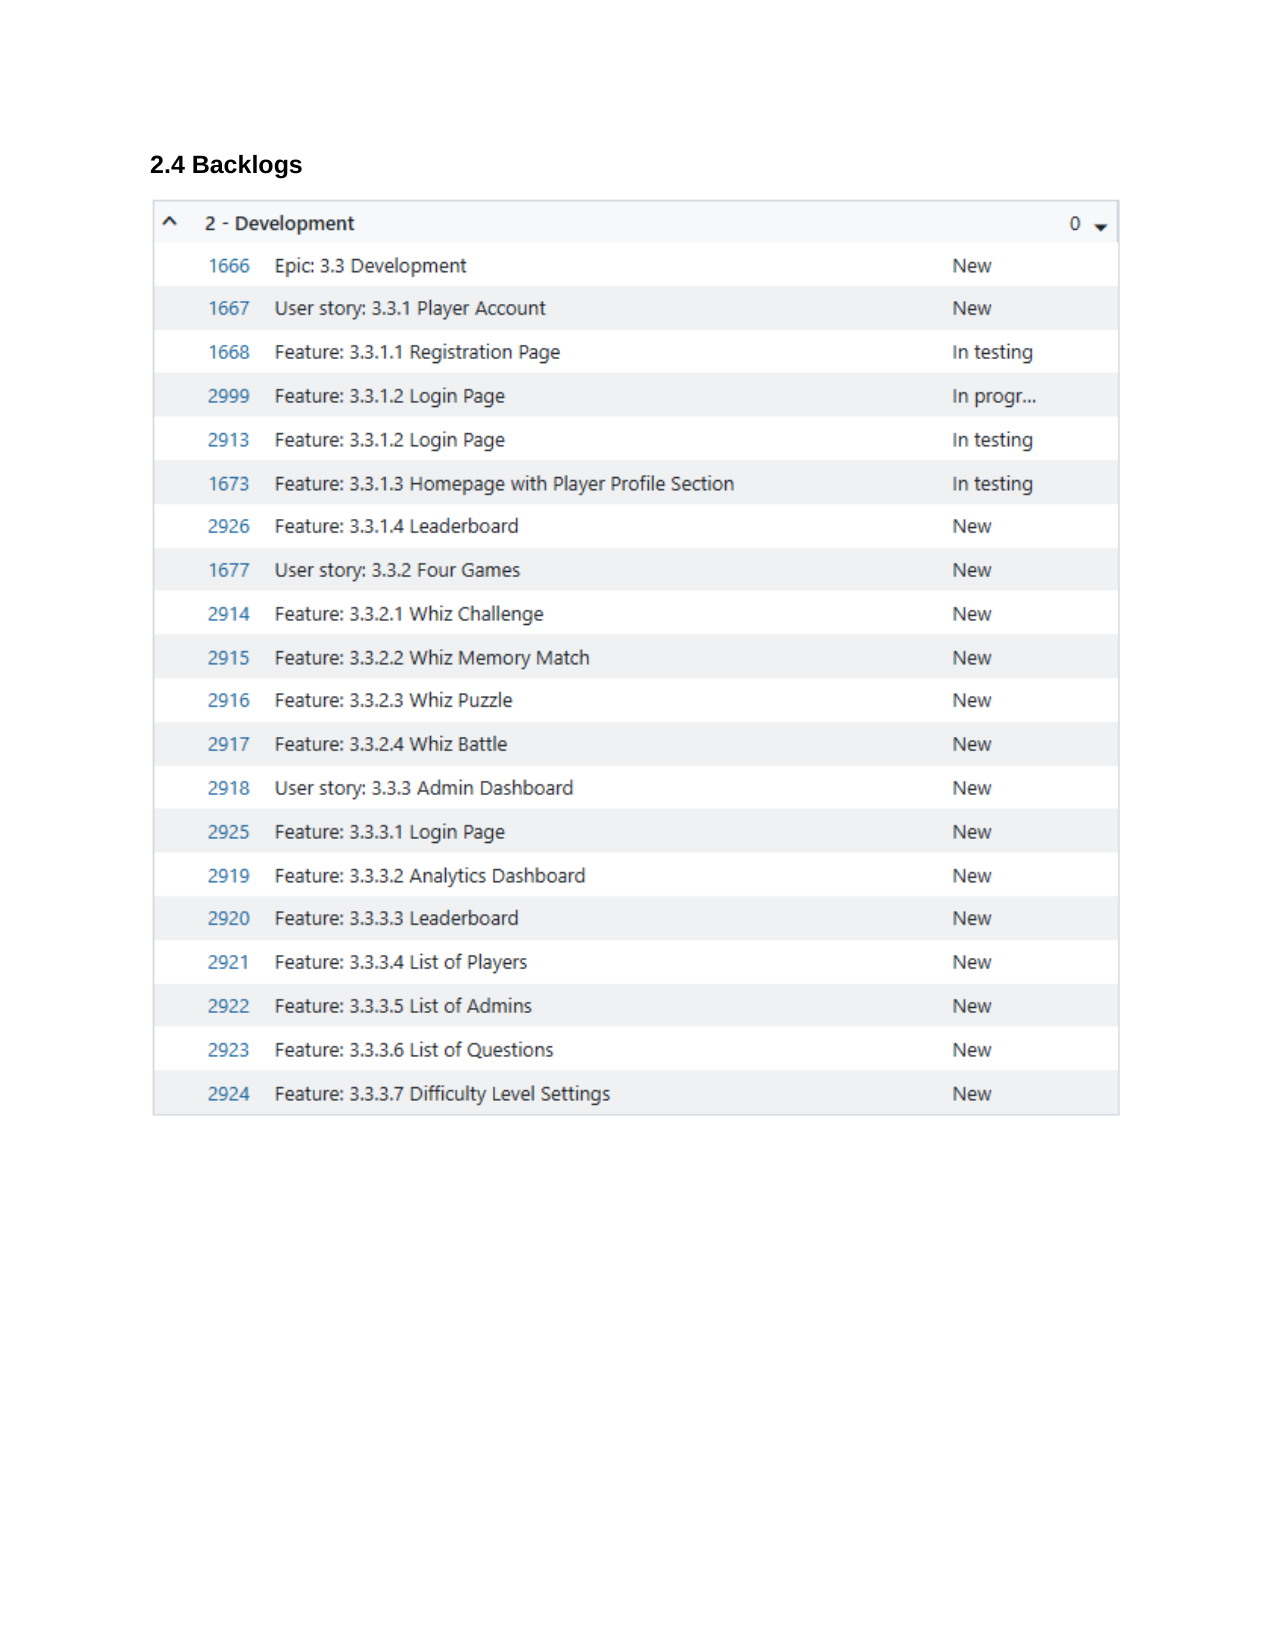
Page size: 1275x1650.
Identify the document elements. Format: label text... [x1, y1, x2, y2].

subtitle 2.4 Backlogs [150, 150, 1125, 179]
picture [150, 191, 1125, 1122]
